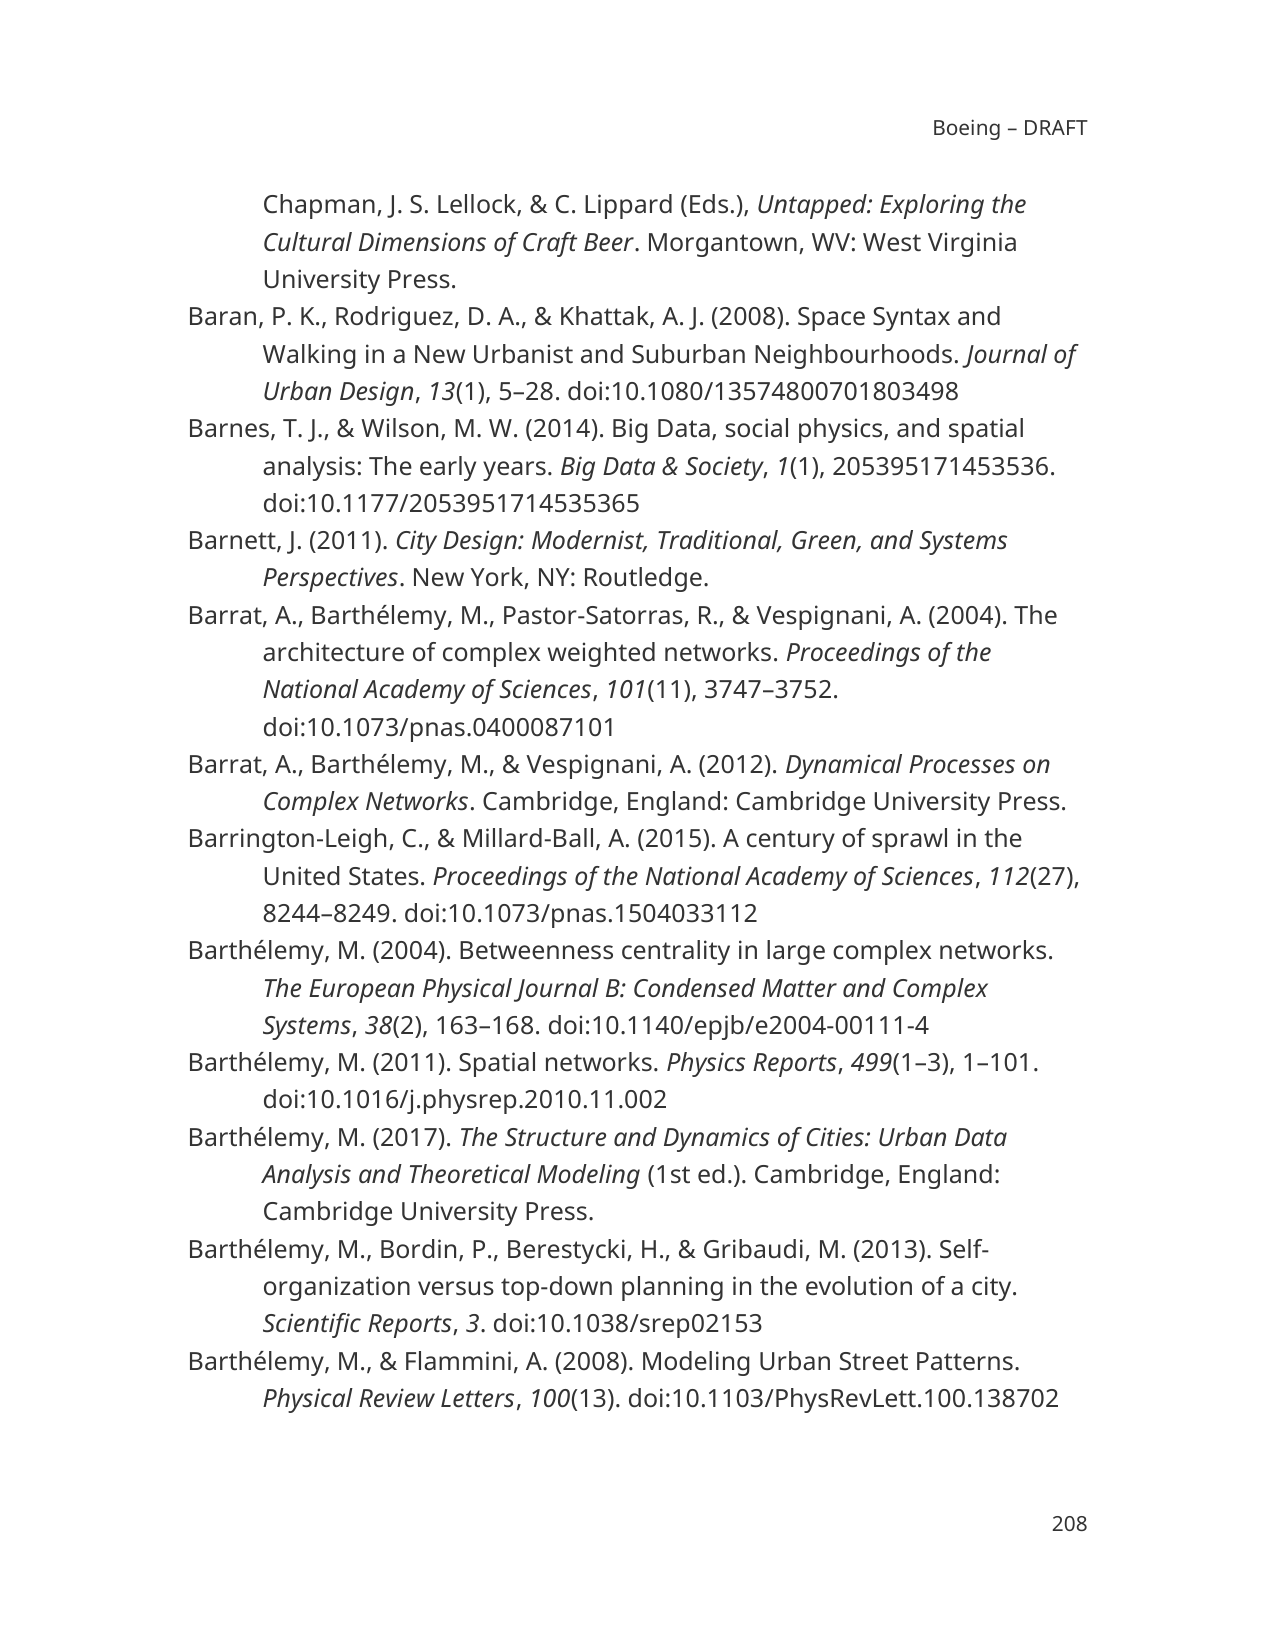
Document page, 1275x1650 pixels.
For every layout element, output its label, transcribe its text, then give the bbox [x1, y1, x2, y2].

text Barrat, A., Barthélemy, M., & Vespignani, A. (2012). Dynamical Processes on Complex Networks. Cambridge, England: Cambridge University Press. [187, 747, 1087, 818]
text Baran, P. K., Rodriguez, D. A., & Khattak, A. J. (2008). Space Syntax and Walking in a New Urbanist and Suburban Neighbourhoods. Journal of Urban Design, 13(1), 5–28. doi:10.1080/13574800701803498 [187, 299, 1087, 408]
text Barthélemy, M. (2017). The Structure and Dynamics of Cities: Urban Data Analysis and Theoretical Modeling (1st ed.). Cambridge, England: Cambridge University Press. [187, 1120, 1087, 1228]
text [187, 187, 1087, 296]
text Barthélemy, M., Bordin, P., Berestycki, H., & Gribaudi, M. (2013). Self-organization versus top-down planning in the evolution of a city. Scientific Reports, 3. doi:10.1038/srep02153 [187, 1232, 1087, 1340]
text Barrat, A., Barthélemy, M., Pastor-Satorras, R., & Vespignani, A. (2004). The architecture of complex weighted networks. Proceedings of the National Academy of Sciences, 101(11), 3747–3752. doi:10.1073/pnas.0400087101 [187, 598, 1087, 743]
text Barthélemy, M. (2011). Spatial networks. Physics Reports, 499(1–3), 1–101. doi:10.1016/j.physrep.2010.11.002 [187, 1045, 1087, 1116]
text Barthélemy, M., & Flammini, A. (2008). Modeling Urban Street Patterns. Physical Review Letters, 100(13). doi:10.1103/PhysRevLett.100.138702 [187, 1343, 1087, 1415]
text Barthélemy, M. (2004). Betweenness centrality in large complex networks. The European Physical Journal B: Condensed Matter and Complex Systems, 38(2), 163–168. doi:10.1140/epjb/e2004-00111-4 [187, 933, 1087, 1042]
text Barnett, J. (2011). City Design: Modernist, Traditional, Green, and Systems Perspectives. New York, NY: Routledge. [187, 523, 1087, 594]
text Barrington-Leigh, C., & Millard-Ball, A. (2015). A century of sprawl in the United States. Proceedings of the National Academy of Sciences, 112(27), 8244–8249. doi:10.1073/pnas.1504033112 [187, 821, 1087, 930]
text Barnes, T. J., & Wilson, M. W. (2014). Big Data, social physics, and spatial analysis: The early years. Big Data & Society, 1(1), 205395171453536. doi:10.1177/2053951714535365 [187, 411, 1087, 520]
